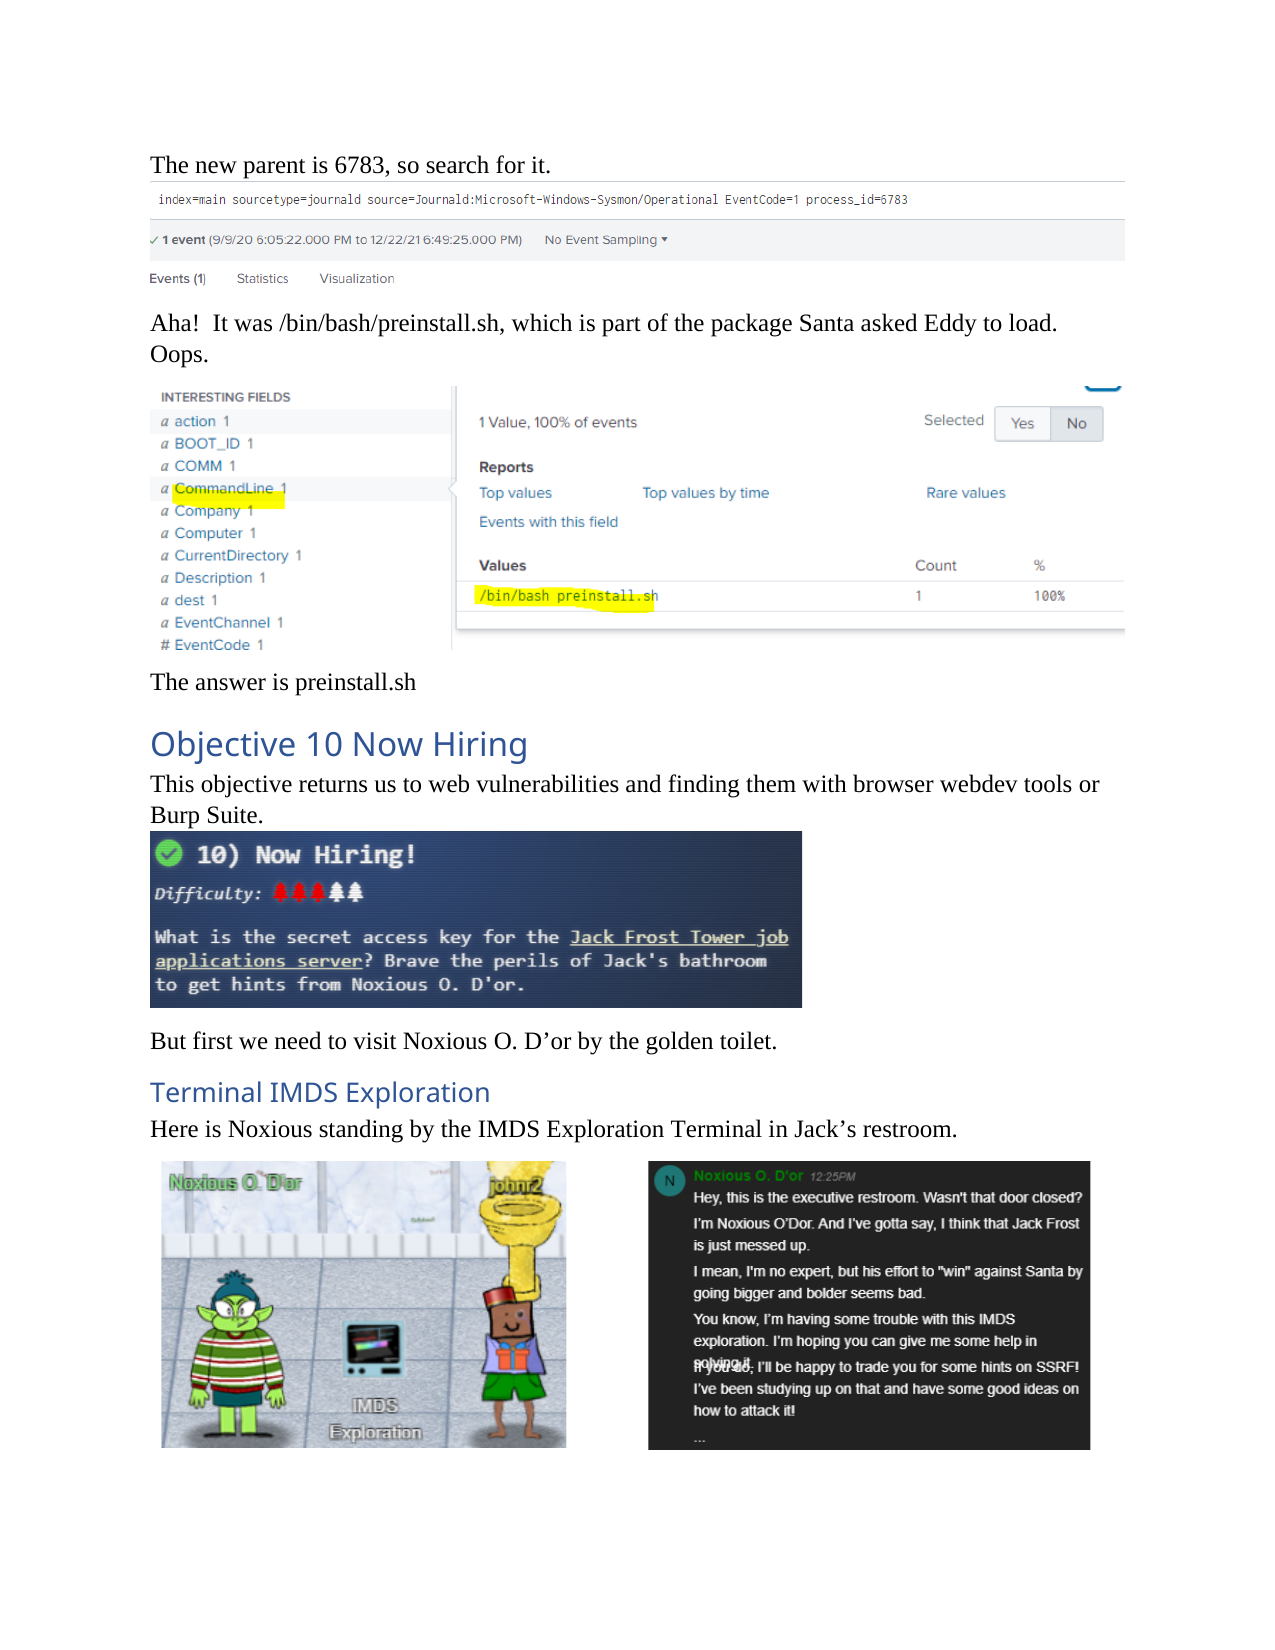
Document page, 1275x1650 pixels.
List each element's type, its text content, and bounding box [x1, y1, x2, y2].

picture [150, 386, 1125, 650]
text Here is Noxious standing by the IMDS Exploration Terminal in Jack’s restroom. [150, 1114, 1125, 1142]
table_header [637, 1161, 1124, 1479]
subtitle Terminal IMDS Exploration [150, 1074, 1125, 1111]
subtitle Objective 10 Now Hiring [150, 720, 1125, 766]
text The new parent is 6783, so search for it. [150, 150, 1125, 181]
picture [648, 1161, 1091, 1450]
picture [150, 181, 1125, 290]
picture [161, 1161, 567, 1448]
text Aha! It was /bin/bash/preinstall.sh, which is part of the package Santa asked Eddy to load. Oops. [150, 308, 1125, 368]
table_header [150, 1161, 637, 1479]
text The answer is preinstall.sh [150, 667, 1125, 695]
text But first we need to visit Noxious O. D’or by the golden toilet. [150, 1026, 1125, 1055]
picture [150, 831, 803, 1008]
